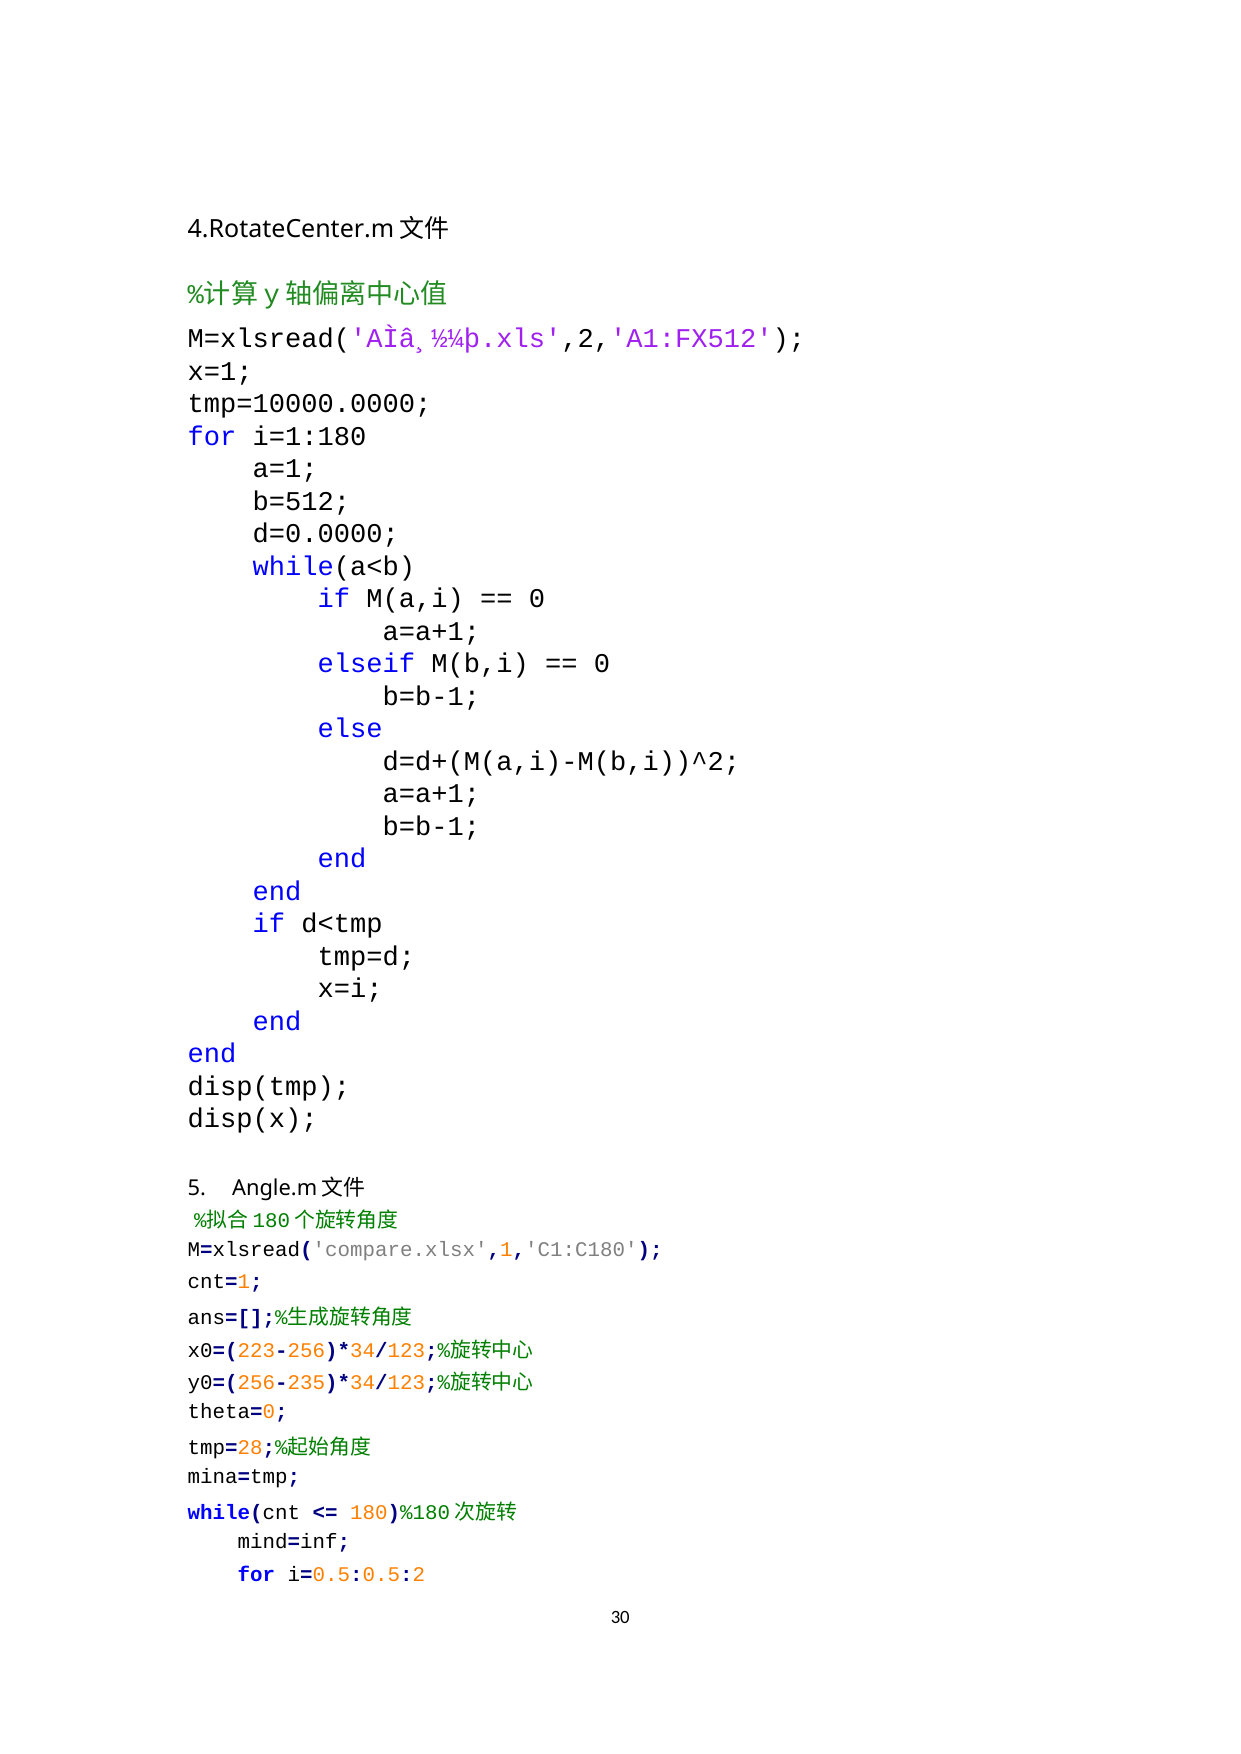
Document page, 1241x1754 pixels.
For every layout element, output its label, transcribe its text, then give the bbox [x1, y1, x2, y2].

text M=xlsread('AÌâ¸½¼þ.xls',2,'A1:FX512'); [187, 324, 1053, 357]
text x=1; [187, 357, 1053, 389]
text for i=0.5:0.5:2 [187, 1559, 1053, 1592]
text a=1; [187, 454, 1053, 487]
text 4.RotateCenter.m文件 %计算y轴偏离中心值 [187, 194, 1053, 324]
text mina=tmp; [187, 1462, 1053, 1494]
text disp(tmp); [187, 1072, 1053, 1104]
text d=d+(M(a,i)-M(b,i))^2; [187, 747, 1053, 779]
text ans=[];%生成旋转角度 [187, 1299, 1053, 1332]
text y0=(256-235)*34/123;%旋转中心 [187, 1364, 1053, 1397]
text b=b-1; [187, 812, 1053, 844]
text elseif M(b,i) == 0 [187, 649, 1053, 682]
text else [187, 714, 1053, 747]
text tmp=d; [187, 942, 1053, 974]
text for i=1:180 [187, 422, 1053, 454]
text if d<tmp [187, 909, 1053, 942]
text b=512; [187, 487, 1053, 519]
text end [187, 1007, 1053, 1039]
text x=i; [187, 974, 1053, 1007]
text d=0.0000; [187, 519, 1053, 552]
text b=b-1; [187, 682, 1053, 714]
text x0=(223-256)*34/123;%旋转中心 [187, 1332, 1053, 1364]
text a=a+1; [187, 617, 1053, 649]
text M=xlsread('compare.xlsx',1,'C1:C180'); [187, 1234, 1053, 1267]
text cnt=1; [187, 1267, 1053, 1299]
text end [187, 1039, 1053, 1072]
text disp(x); [187, 1104, 1053, 1137]
text a=a+1; [187, 779, 1053, 812]
text end [187, 877, 1053, 909]
text theta=0; [187, 1397, 1053, 1429]
text %拟合180个旋转角度 [187, 1202, 1053, 1234]
text tmp=28;%起始角度 [187, 1429, 1053, 1462]
list Angle.m文件 [187, 1169, 1053, 1202]
text end [187, 844, 1053, 877]
text if M(a,i) == 0 [187, 584, 1053, 617]
text while(cnt <= 180)%180次旋转 [187, 1494, 1053, 1527]
text tmp=10000.0000; [187, 389, 1053, 422]
text while(a<b) [187, 552, 1053, 584]
text mind=inf; [187, 1527, 1053, 1559]
